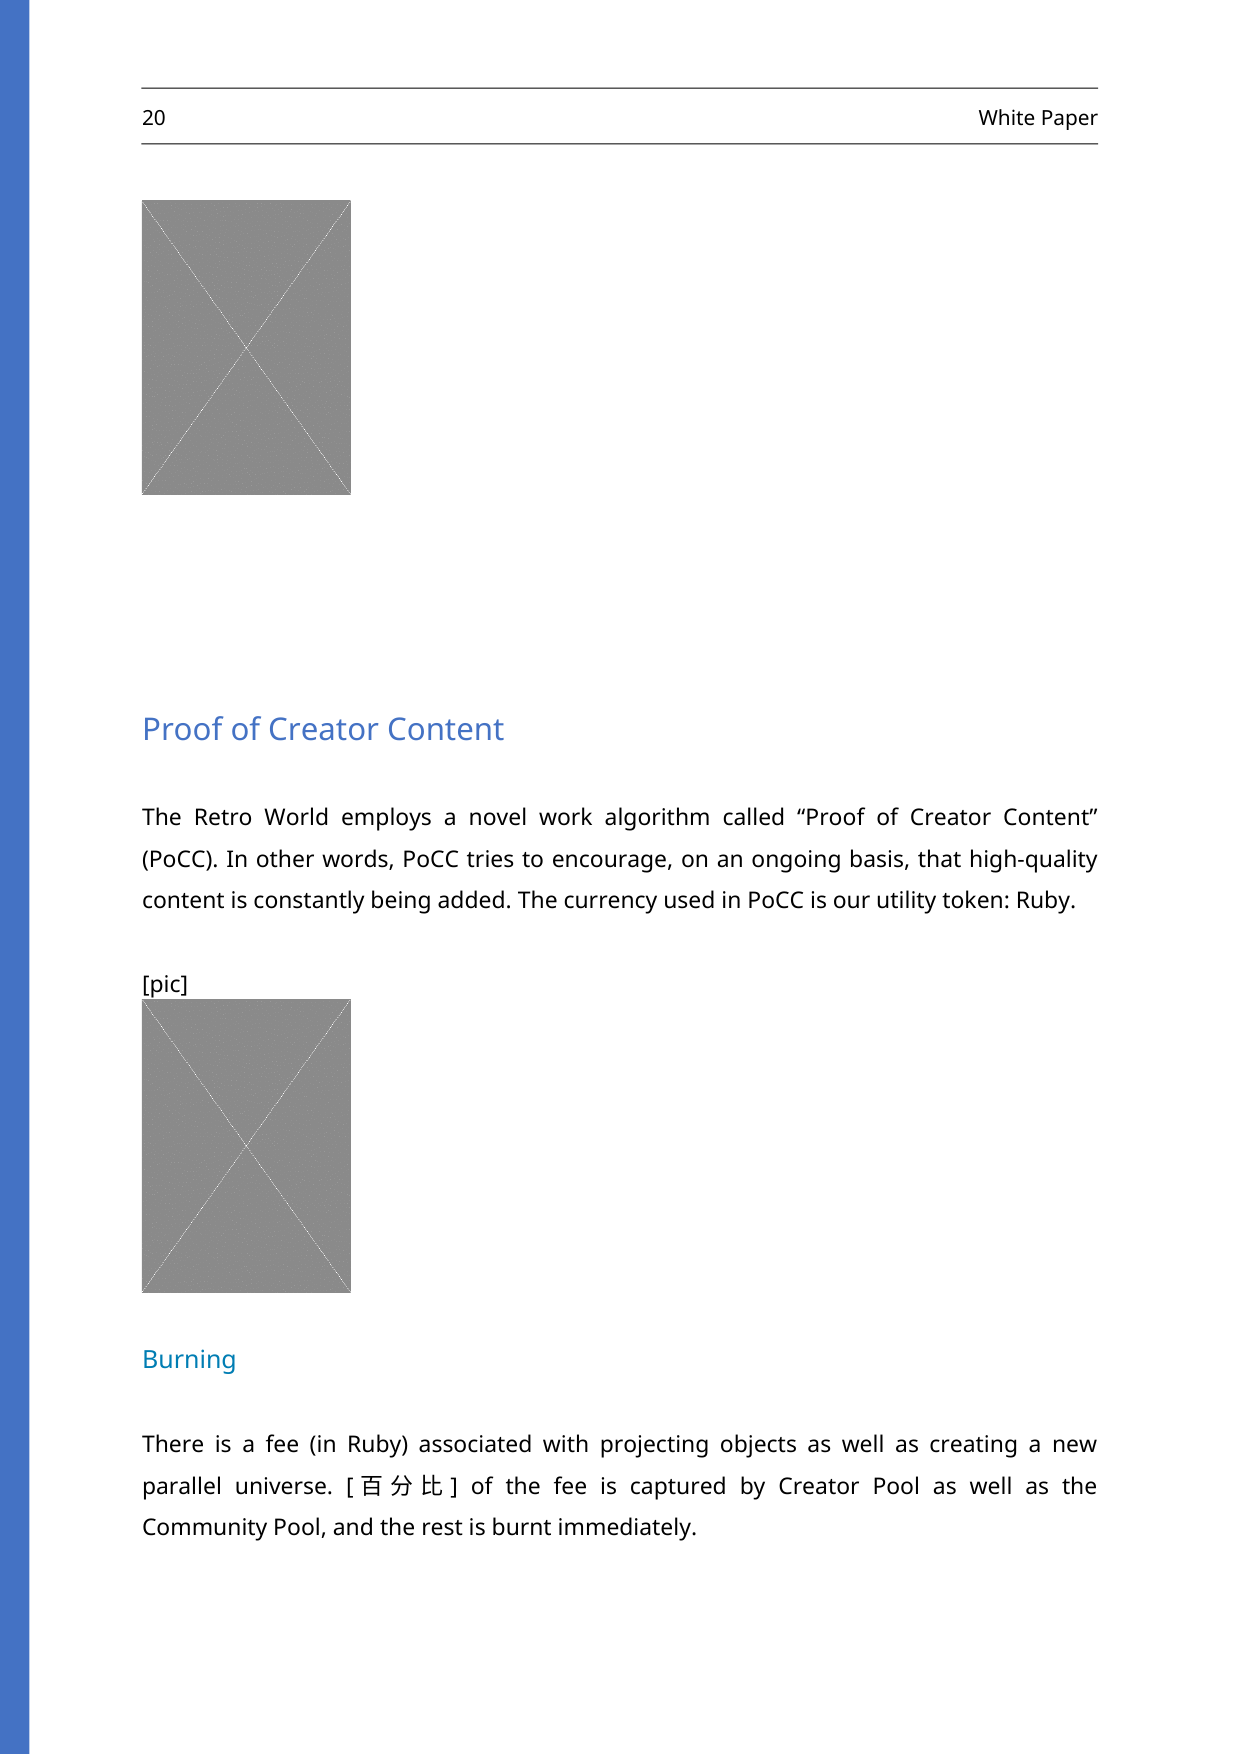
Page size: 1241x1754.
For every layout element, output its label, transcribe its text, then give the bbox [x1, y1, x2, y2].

text [pic] [142, 957, 1098, 999]
text The Retro World employs a novel work algorithm called “Proof of Creator Content” (PoCC). In other words, PoCC tries to encourage, on an ongoing basis, that high-quality content is constantly being added. The currency used in PoCC is our utility token: Ruby. [142, 791, 1098, 916]
picture [141, 999, 351, 1293]
picture [141, 200, 351, 495]
text Proof of Creator Content [142, 706, 1098, 749]
text Burning [142, 1334, 1098, 1376]
text There is a fee (in Ruby) associated with projecting objects as well as creating a new parallel universe. [百分比] of the fee is captured by Creator Pool as well as the Community Pool, and the rest is burnt immediately. [142, 1418, 1098, 1543]
